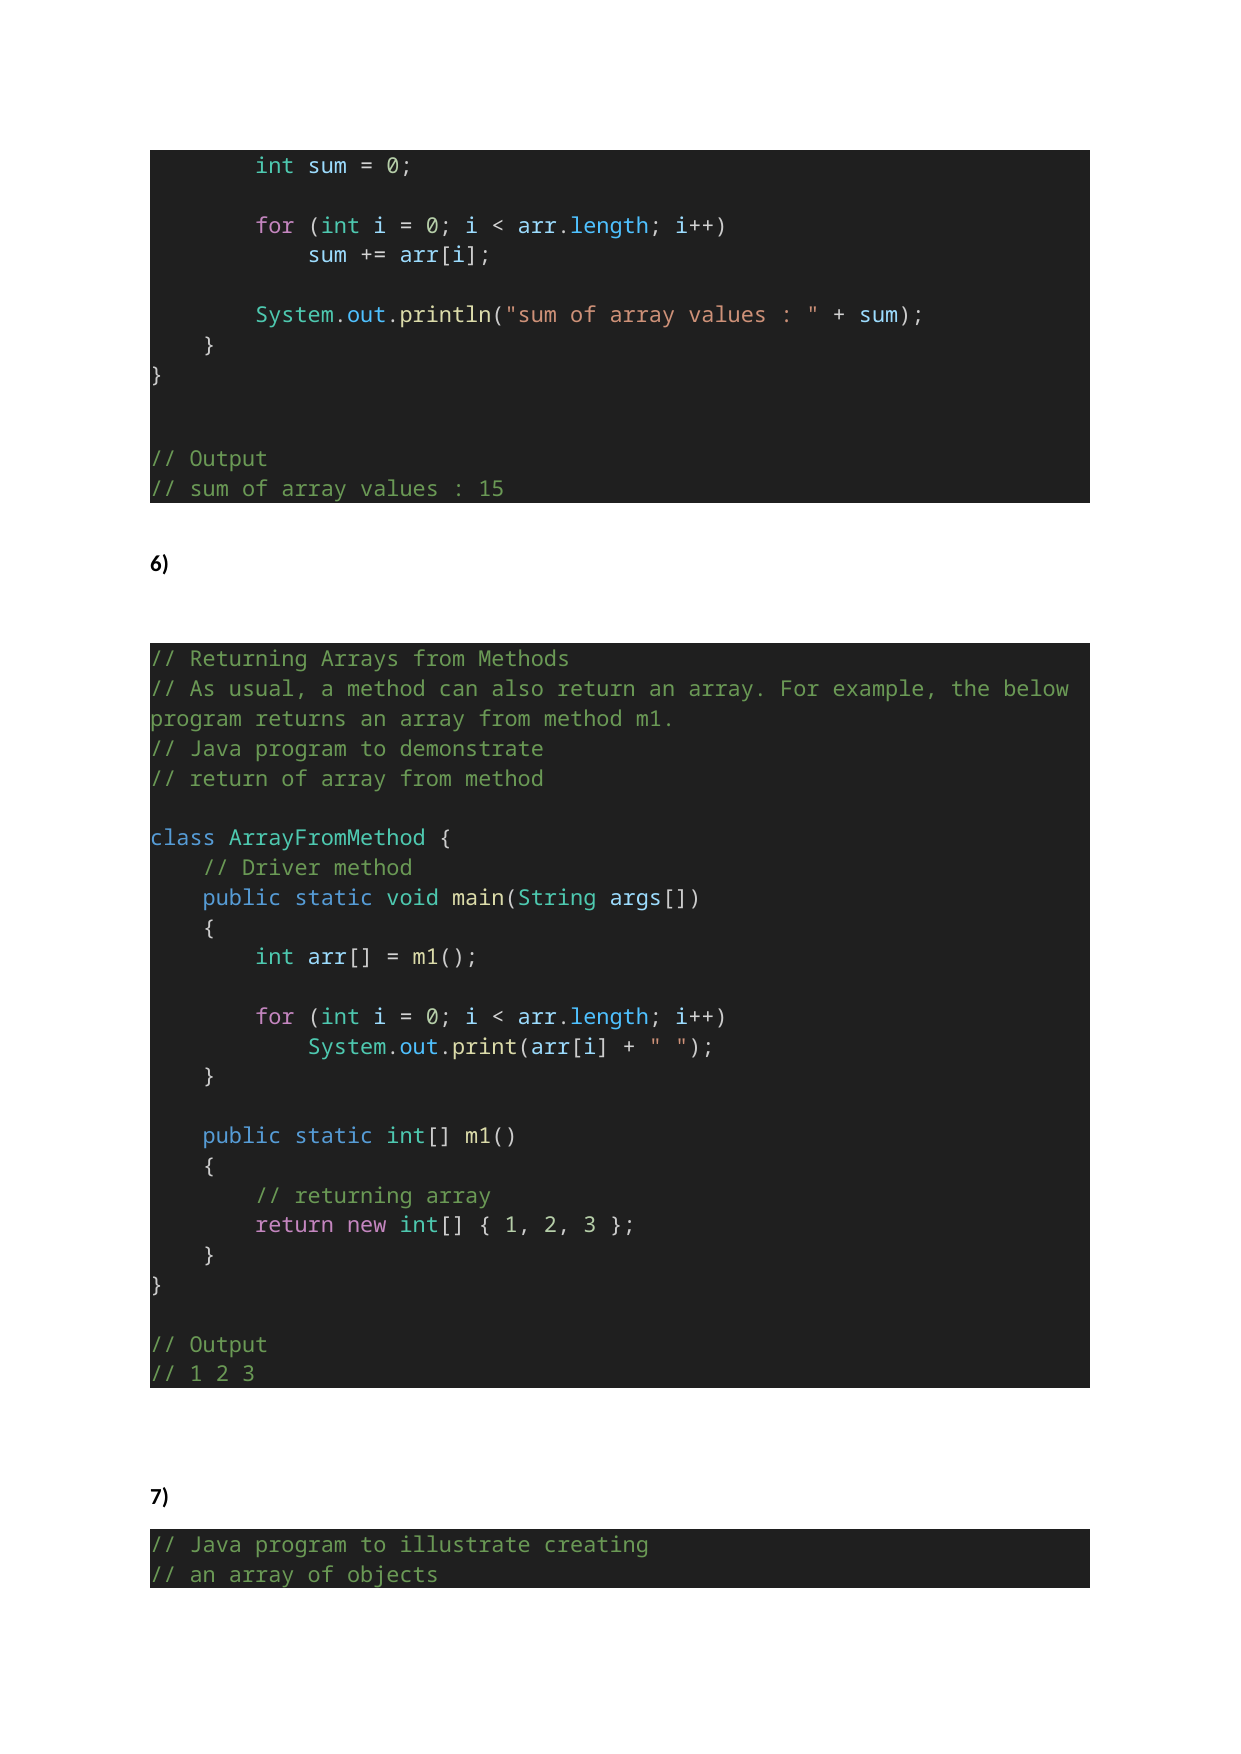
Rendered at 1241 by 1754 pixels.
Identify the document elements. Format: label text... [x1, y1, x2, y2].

text for (int i = 0; i < arr.length; i++) [150, 1001, 1090, 1031]
text // Java program to demonstrate [150, 733, 1090, 762]
text } [150, 358, 1090, 388]
text // an array of objects [150, 1558, 1090, 1588]
text public static void main(String args[]) [150, 882, 1090, 911]
text return new int[] { 1, 2, 3 }; [150, 1209, 1090, 1239]
text System.out.println("sum of array values : " + sum); [150, 299, 1090, 329]
text // return of array from method [150, 762, 1090, 792]
text // As usual, a method can also return an array. For example, the below program returns an array from method m1. [150, 673, 1090, 733]
text { [150, 911, 1090, 941]
text // returning array [150, 1179, 1090, 1209]
text for (int i = 0; i < arr.length; i++) [150, 209, 1090, 239]
text 7) [150, 1482, 1090, 1510]
text sum += arr[i]; [150, 239, 1090, 269]
text System.out.print(arr[i] + " "); [150, 1031, 1090, 1060]
text } [150, 1269, 1090, 1299]
text int sum = 0; [150, 150, 1090, 180]
text // Driver method [150, 852, 1090, 882]
text { [150, 1150, 1090, 1179]
text // Java program to illustrate creating [150, 1529, 1090, 1558]
text } [150, 1060, 1090, 1090]
text // Output [150, 1328, 1090, 1358]
text 6) [150, 549, 1090, 578]
text // Returning Arrays from Methods [150, 643, 1090, 673]
text // 1 2 3 [150, 1358, 1090, 1388]
text // Output [150, 443, 1090, 473]
text } [150, 329, 1090, 358]
text public static int[] m1() [150, 1120, 1090, 1150]
text // sum of array values : 15 [150, 473, 1090, 503]
text class ArrayFromMethod { [150, 822, 1090, 852]
text int arr[] = m1(); [150, 941, 1090, 971]
text } [150, 1239, 1090, 1269]
